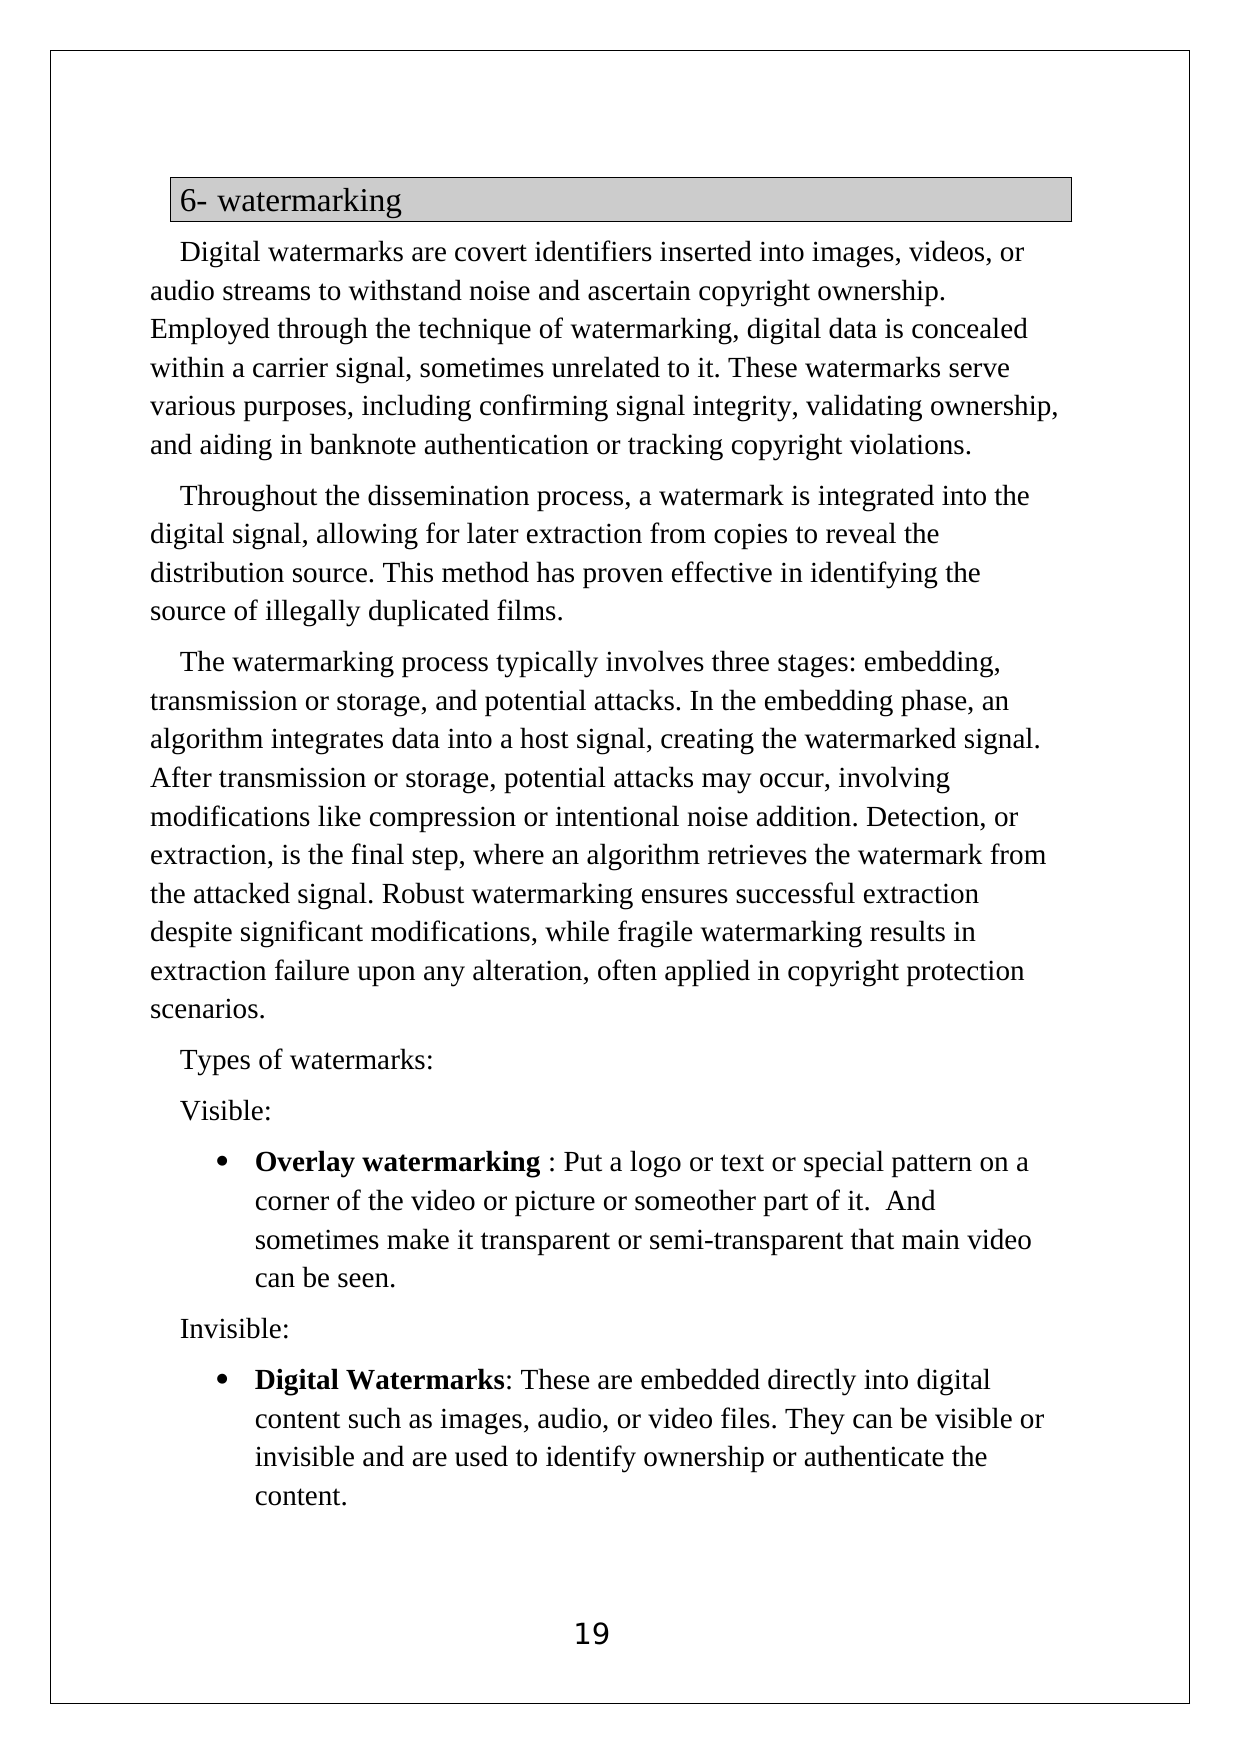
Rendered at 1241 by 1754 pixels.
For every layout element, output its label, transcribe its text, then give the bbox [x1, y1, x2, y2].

text Types of watermarks: [150, 1042, 1063, 1076]
text Digital watermarks are covert identifiers inserted into images, videos, or audio streams to withstand noise and ascertain copyright ownership. Employed through the technique of watermarking, digital data is concealed within a carrier signal, sometimes unrelated to it. These watermarks serve various purposes, including confirming signal integrity, validating ownership, and aiding in banknote authentication or tracking copyright violations. [150, 234, 1063, 460]
list Overlay watermarking : Put a logo or text or special pattern on a corner of the video or picture or someother part of it. And sometimes make it transparent or semi-transparent that main video can be seen. [217, 1144, 1063, 1294]
text The watermarking process typically involves three stages: embedding, transmission or storage, and potential attacks. In the embedding phase, an algorithm integrates data into a host signal, creating the watermarked signal. After transmission or storage, potential attacks may occur, involving modifications like compression or intentional noise addition. Detection, or extraction, is the final step, where an algorithm retrieves the watermark from the attacked signal. Robust watermarking ensures successful extraction despite significant modifications, while fragile watermarking results in extraction failure upon any alteration, often applied in copyright protection scenarios. [150, 644, 1063, 1025]
text Invisible: [150, 1311, 1063, 1345]
text Throughout the dissemination process, a watermark is integrated into the digital signal, allowing for later extraction from copies to reveal the distribution source. This method has proven effective in identifying the source of illegally duplicated films. [150, 478, 1063, 627]
subtitle watermarking [171, 178, 1071, 221]
list Digital Watermarks: These are embedded directly into digital content such as images, audio, or video files. They can be visible or invisible and are used to identify ownership or authenticate the content. [217, 1362, 1063, 1512]
text Visible: [150, 1093, 1063, 1127]
